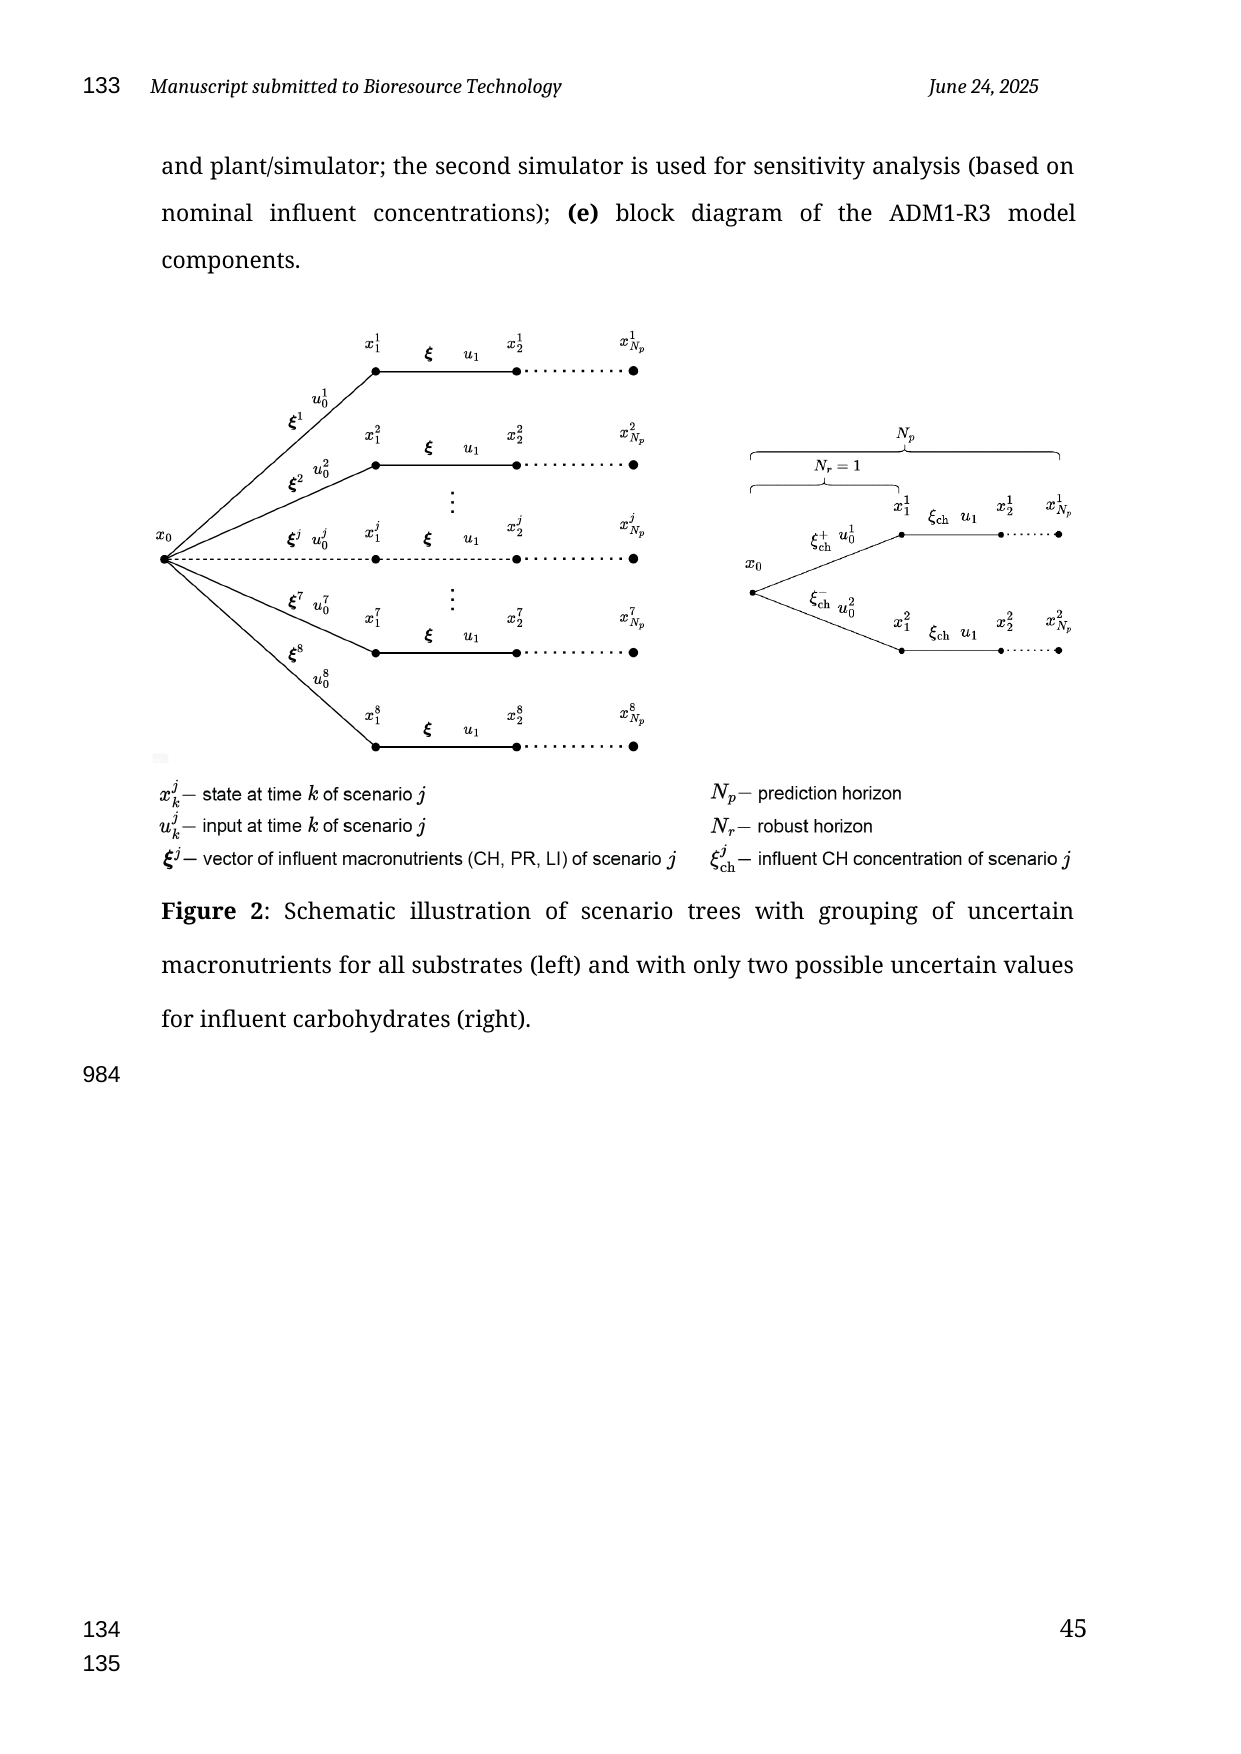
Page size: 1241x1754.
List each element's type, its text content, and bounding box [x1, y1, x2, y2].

picture [152, 330, 646, 763]
table_cell [150, 290, 696, 763]
picture [739, 421, 1076, 669]
table_cell [696, 290, 1089, 763]
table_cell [150, 150, 1091, 290]
table_cell Figure 2: Schematic illustration of scenario trees with grouping of uncertain macronutrients for all substrates (left) and with only two possible uncertain values for influent carbohydrates (right). [150, 895, 1089, 1056]
table_cell [150, 763, 1089, 895]
picture [156, 775, 1076, 876]
